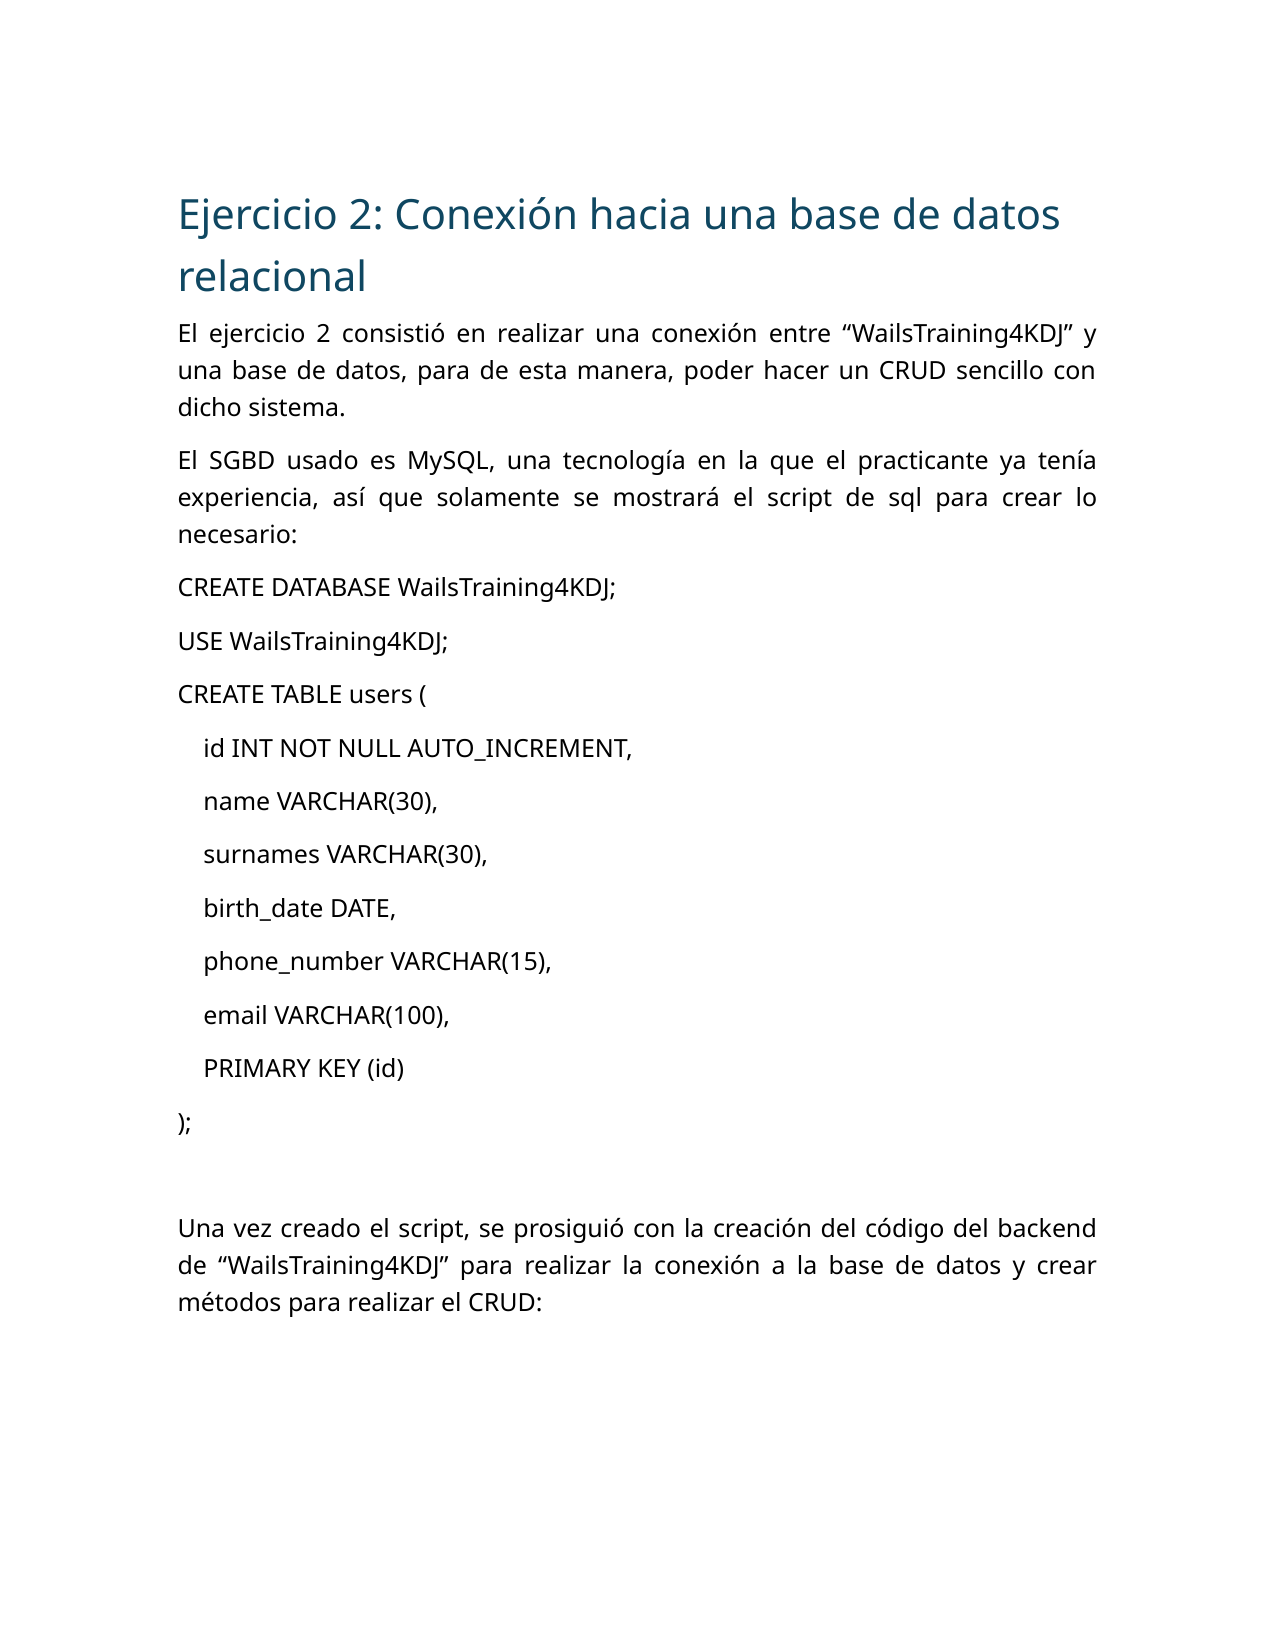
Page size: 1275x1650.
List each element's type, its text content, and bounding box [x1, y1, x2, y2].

text surnames VARCHAR(30), [177, 837, 1098, 871]
text id INT NOT NULL AUTO_INCREMENT, [177, 730, 1098, 764]
text CREATE TABLE users ( [177, 677, 1098, 711]
subtitle Ejercicio 2: Conexión hacia una base de datos relacional [177, 185, 1098, 303]
text CREATE DATABASE WailsTraining4KDJ; [177, 570, 1098, 604]
text name VARCHAR(30), [177, 784, 1098, 818]
text El SGBD usado es MySQL, una tecnología en la que el practicante ya tenía experiencia, así que solamente se mostrará el script de sql para crear lo necesario: [177, 443, 1098, 551]
text El ejercicio 2 consistió en realizar una conexión entre “WailsTraining4KDJ” y una base de datos, para de esta manera, poder hacer un CRUD sencillo con dicho sistema. [177, 316, 1098, 423]
text ); [177, 1104, 1098, 1138]
text Una vez creado el script, se prosiguió con la creación del código del backend de “WailsTraining4KDJ” para realizar la conexión a la base de datos y crear métodos para realizar el CRUD: [177, 1211, 1098, 1319]
text PRIMARY KEY (id) [177, 1051, 1098, 1085]
text email VARCHAR(100), [177, 997, 1098, 1031]
text phone_number VARCHAR(15), [177, 944, 1098, 978]
text birth_date DATE, [177, 891, 1098, 924]
text USE WailsTraining4KDJ; [177, 623, 1098, 657]
